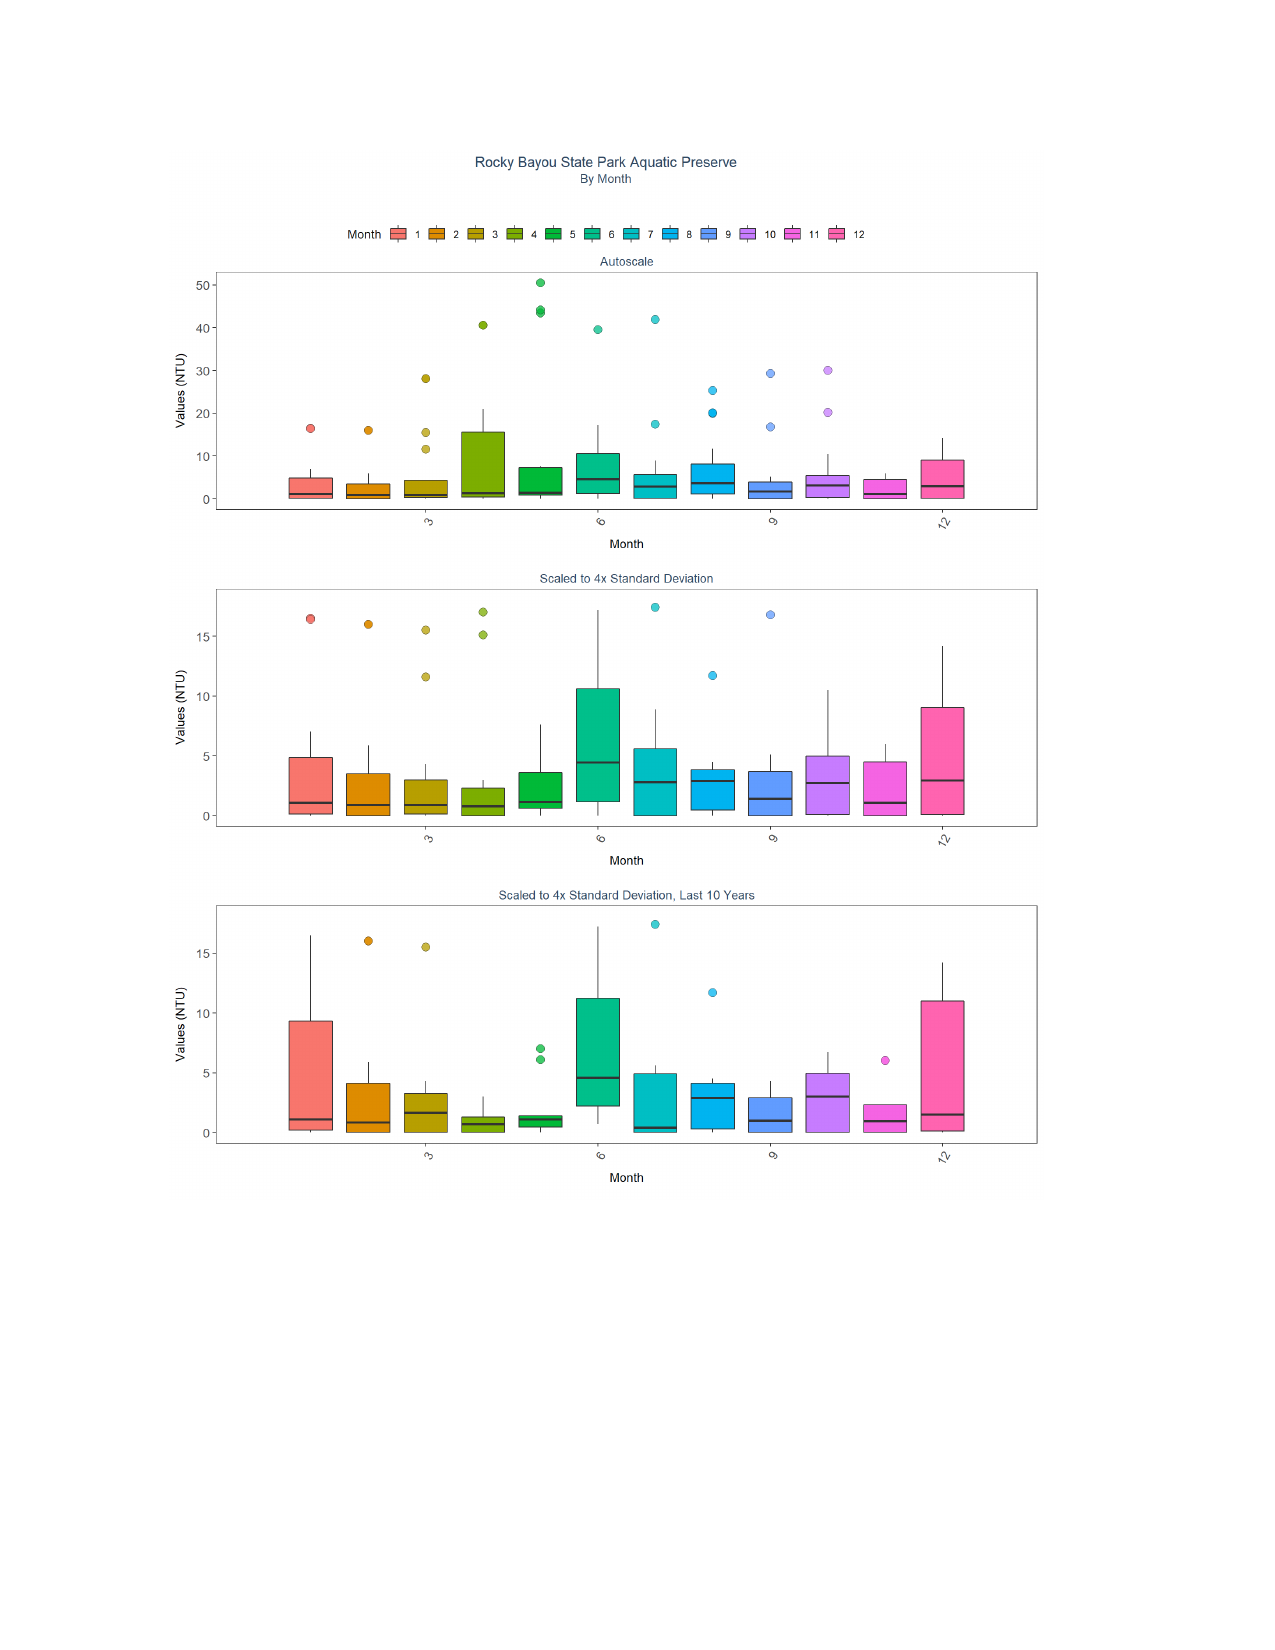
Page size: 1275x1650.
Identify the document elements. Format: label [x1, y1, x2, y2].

picture [168, 150, 1044, 1200]
